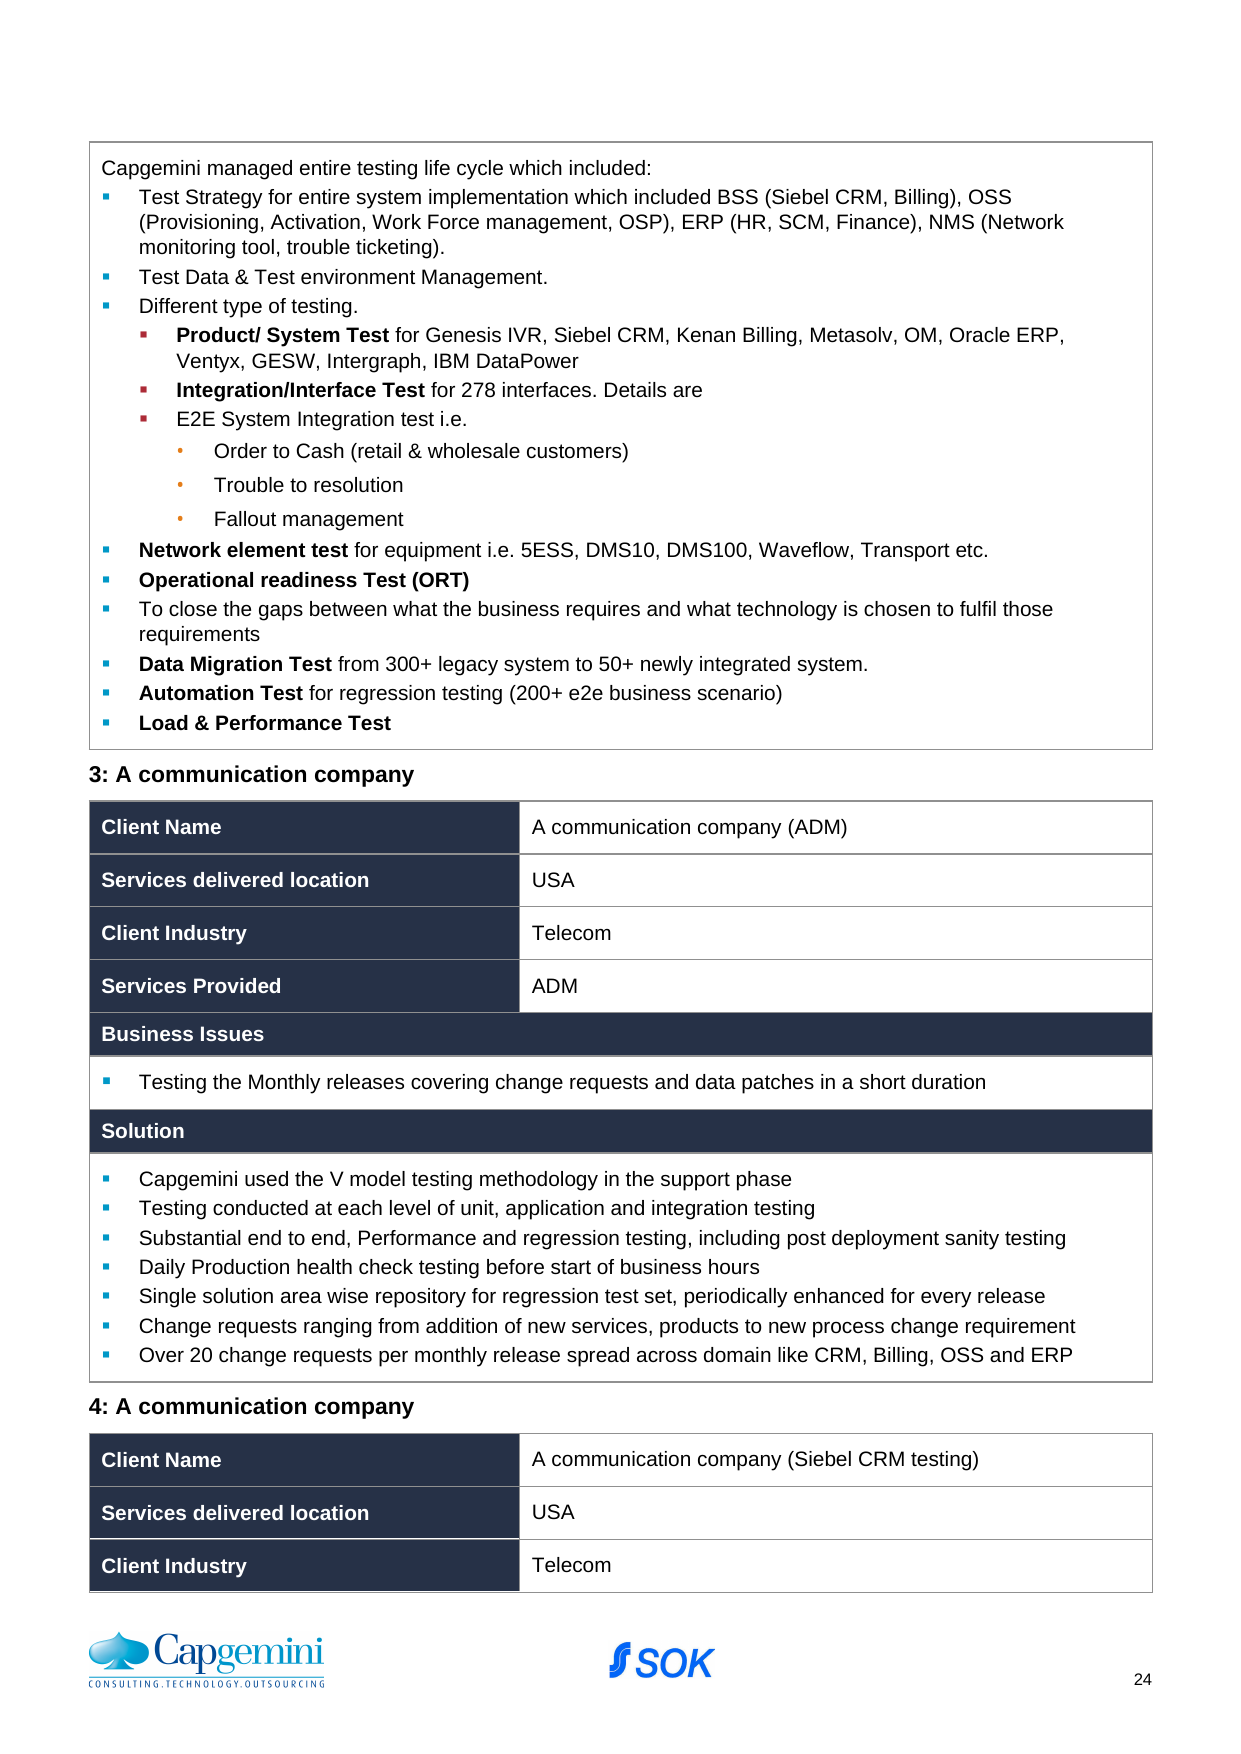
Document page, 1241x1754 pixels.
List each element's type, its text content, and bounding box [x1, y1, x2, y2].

table_header A communication company (ADM) [520, 802, 1152, 853]
table_cell ADM [520, 960, 1152, 1012]
text 4: A communication company [88, 1393, 1152, 1419]
table_header Client Name [90, 1434, 519, 1486]
table_cell Client Industry [90, 1540, 519, 1591]
table_cell Solution [90, 1110, 1152, 1152]
table_cell Services delivered location [90, 855, 519, 906]
table_cell Services Provided [90, 960, 519, 1012]
table_cell Capgemini used the V model testing methodology in the support phase Testing conducted at each level of unit, application and integration testing Substantial end to end, Performance and regression testing, including post deployment sanity testing Daily Production health check testing before start of business hours Single solution area wise repository for regression test set, periodically enhanced for every release Change requests ranging from addition of new services, products to new process change requirement Over 20 change requests per monthly release spread across domain like CRM, Billing, OSS and ERP [90, 1154, 1152, 1381]
table_cell Client Industry [90, 907, 519, 959]
table_cell USA [520, 855, 1152, 906]
table_header Client Name [90, 802, 519, 853]
table_cell USA [520, 1487, 1152, 1538]
picture [88, 1631, 325, 1688]
table_cell Testing the Monthly releases covering change requests and data patches in a short duration [90, 1057, 1152, 1108]
table_cell Telecom [520, 1540, 1152, 1591]
table_cell Capgemini managed entire testing life cycle which included: Test Strategy for entire system implementation which included BSS (Siebel CRM, Billing), OSS (Provisioning, Activation, Work Force management, OSP), ERP (HR, SCM, Finance), NMS (Network monitoring tool, trouble ticketing). Test Data & Test environment Management. Different type of testing. Product/ System Test for Genesis IVR, Siebel CRM, Kenan Billing, Metasolv, OM, Oracle ERP, Ventyx, GESW, Intergraph, IBM DataPower Integration/Interface Test for 278 interfaces. Details are E2E System Integration test i.e. Order to Cash (retail & wholesale customers) Trouble to resolution Fallout management Network element test for equipment i.e. 5ESS, DMS10, DMS100, Waveflow, Transport etc. Operational readiness Test (ORT) To close the gaps between what the business requires and what technology is chosen to fulfil those requirements Data Migration Test from 300+ legacy system to 50+ newly integrated system. Automation Test for regression testing (200+ e2e business scenario) Load & Performance Test [90, 143, 1152, 749]
table_cell Telecom [520, 907, 1152, 959]
picture [607, 1640, 716, 1679]
table_header A communication company (Siebel CRM testing) [520, 1434, 1152, 1486]
text 3: A communication company [88, 761, 1152, 787]
table_cell Business Issues [90, 1013, 1152, 1055]
table_cell Services delivered location [90, 1487, 519, 1538]
